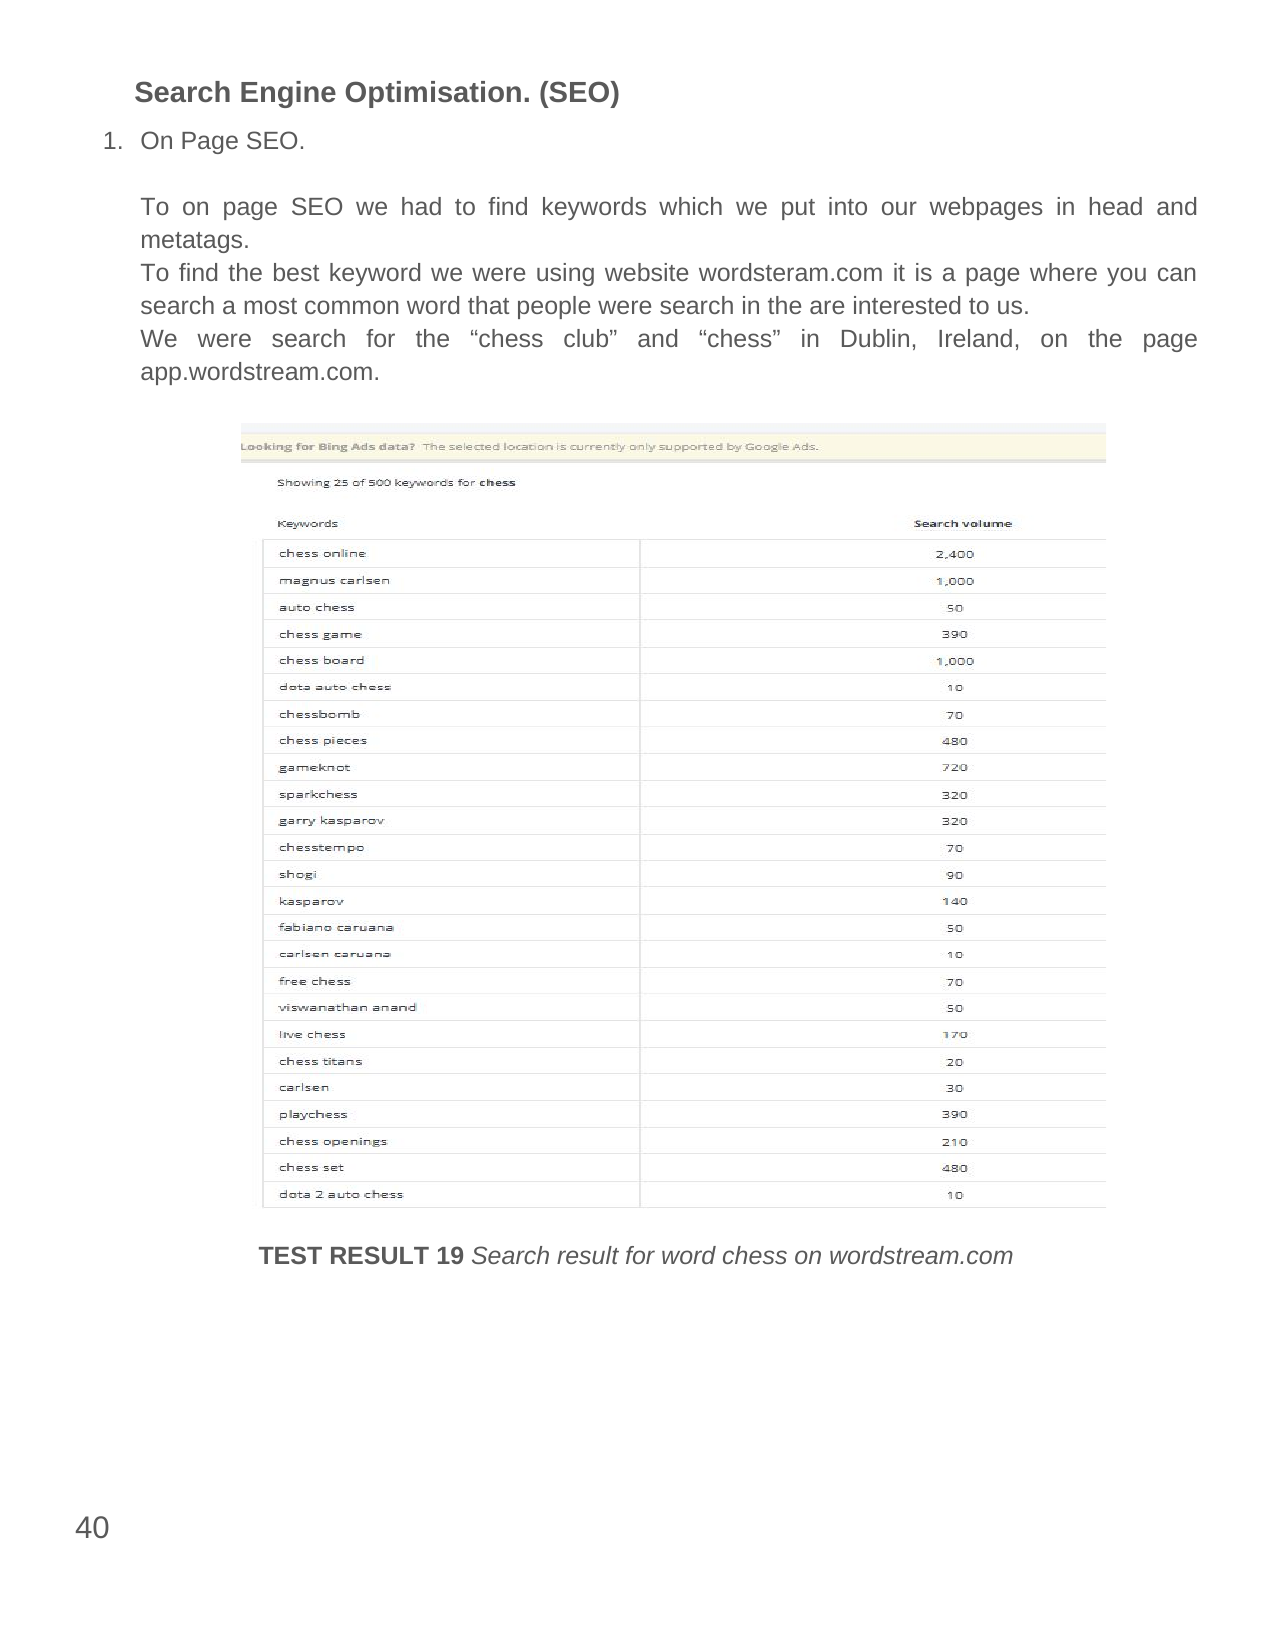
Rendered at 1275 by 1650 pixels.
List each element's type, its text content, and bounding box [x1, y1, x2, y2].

picture [241, 423, 1107, 1223]
text TEST RESULT 19 Search result for word chess on wordstream.com [75, 1241, 1200, 1270]
list To find the best keyword we were using website wordsteram.com it is a page where you can search a most common word that people were search in the are interested to us. [140, 258, 1200, 320]
list On Page SEO. [103, 126, 1200, 155]
text Search Engine Optimisation. (SEO) [75, 75, 1200, 108]
list We were search for the “chess club” and “chess” in Dublin, Ireland, on the page app.wordstream.com. [140, 324, 1200, 386]
list To on page SEO we had to find keywords which we put into our webpages in head and metatags. [140, 192, 1200, 254]
